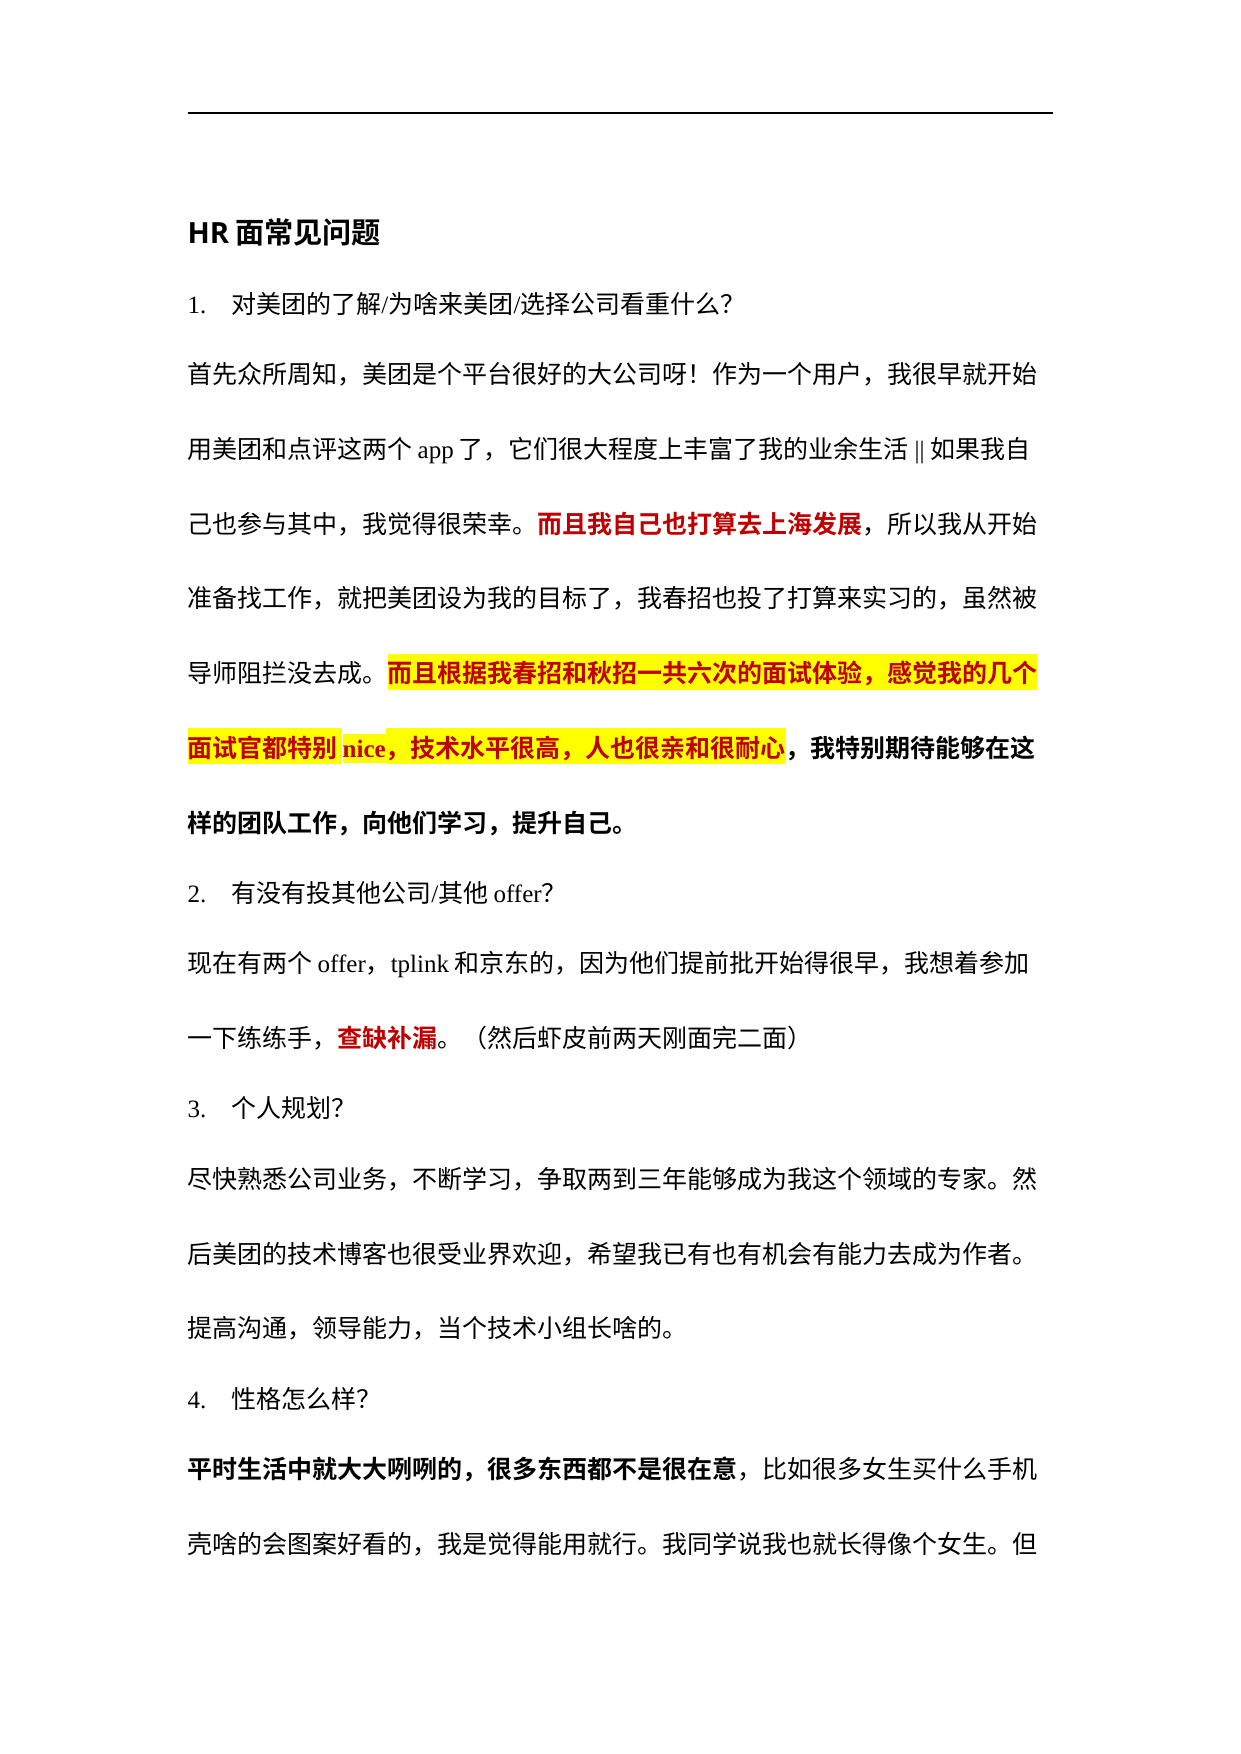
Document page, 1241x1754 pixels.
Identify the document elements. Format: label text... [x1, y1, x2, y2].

list 个人规划？ [187, 1074, 1053, 1139]
list 有没有投其他公司/其他offer？ [187, 859, 1053, 924]
text 现在有两个offer，tplink和京东的，因为他们提前批开始得很早，我想着参加一下练练手，查缺补漏。（然后虾皮前两天刚面完二面） [187, 929, 1053, 1069]
subtitle HR面常见问题 [187, 199, 1053, 264]
text 首先众所周知，美团是个平台很好的大公司呀！作为一个用户，我很早就开始用美团和点评这两个app了，它们很大程度上丰富了我的业余生活 || 如果我自己也参与其中，我觉得很荣幸。而且我自己也打算去上海发展，所以我从开始准备找工作，就把美团设为我的目标了，我春招也投了打算来实习的，虽然被导师阻拦没去成。而且根据我春招和秋招一共六次的面试体验，感觉我的几个面试官都特别nice，技术水平很高，人也很亲和很耐心，我特别期待能够在这样的团队工作，向他们学习，提升自己。 [187, 341, 1053, 854]
text 尽快熟悉公司业务，不断学习，争取两到三年能够成为我这个领域的专家。然后美团的技术博客也很受业界欢迎，希望我已有也有机会有能力去成为作者。提高沟通，领导能力，当个技术小组长啥的。 [187, 1145, 1053, 1359]
list 性格怎么样？ [187, 1365, 1053, 1430]
list 对美团的了解/为啥来美团/选择公司看重什么？ [187, 270, 1053, 335]
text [187, 1435, 1053, 1575]
